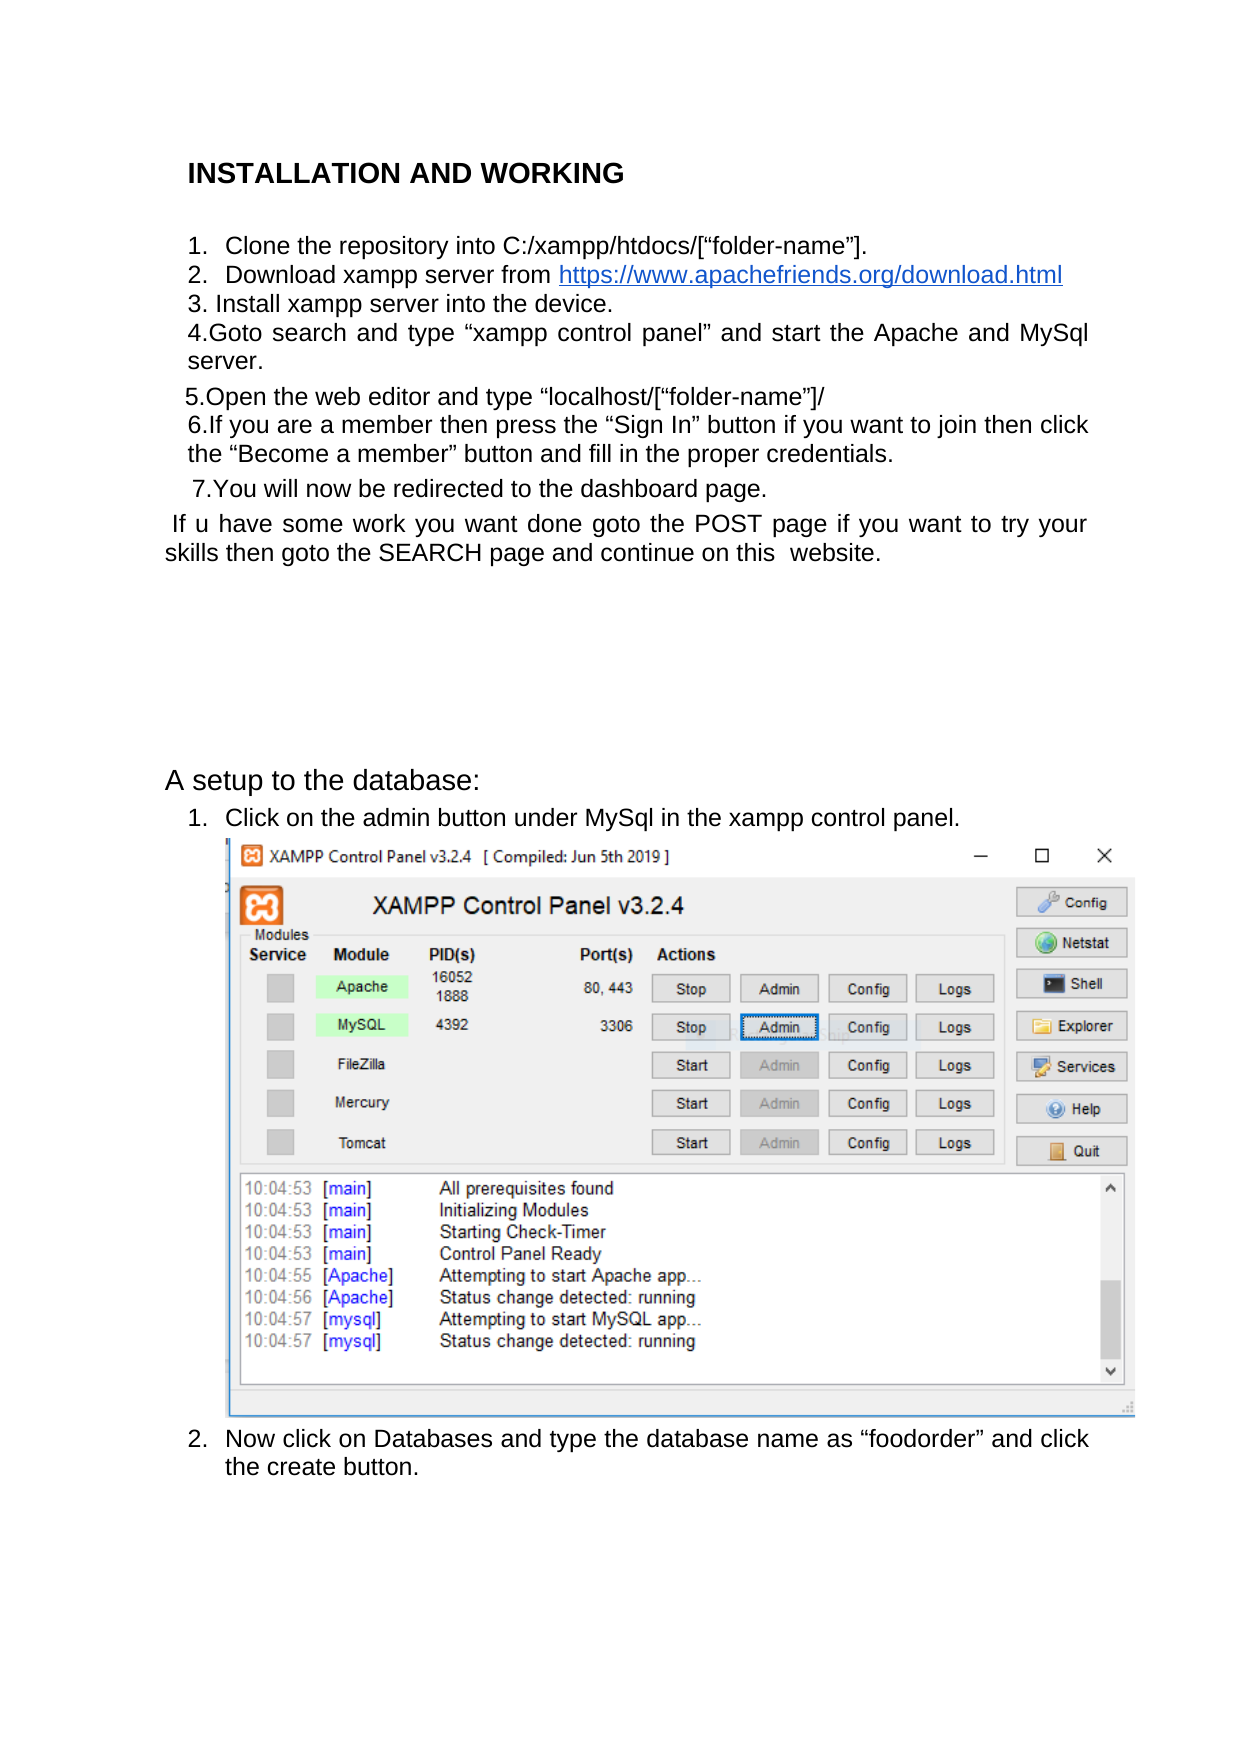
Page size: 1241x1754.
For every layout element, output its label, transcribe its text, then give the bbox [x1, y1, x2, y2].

text A setup to the database: [164, 763, 1090, 797]
text 3. Install xampp server into the device. [187, 289, 1090, 318]
list Clone the repository into C:/xampp/htdocs/[“folder-name”]. [187, 231, 1090, 260]
text 7.You will now be redirected to the dashboard page. [150, 474, 1090, 503]
text 4.Goto search and type “xampp control panel” and start the Apache and MySql server. [187, 318, 1090, 375]
text If u have some work you want done goto the POST page if you want to try your skills then goto the SEARCH page and continue on this website. [164, 509, 1090, 567]
picture [225, 838, 1135, 1418]
text 5.Open the web editor and type “localhost/[“folder-name”]/ [150, 381, 1090, 410]
text 6.If you are a member then press the “Sign In” button if you want to join then click the “Become a member” button and fill in the proper credentials. [187, 410, 1090, 468]
list Now click on Databases and type the database name as “foodorder” and click the create button. [187, 1423, 1090, 1481]
text INSTALLATION AND WORKING [187, 156, 1090, 190]
list Click on the admin button under MySql in the xampp control panel. [187, 803, 1090, 832]
list Download xampp server from https://www.apachefriends.org/download.html [187, 260, 1090, 289]
